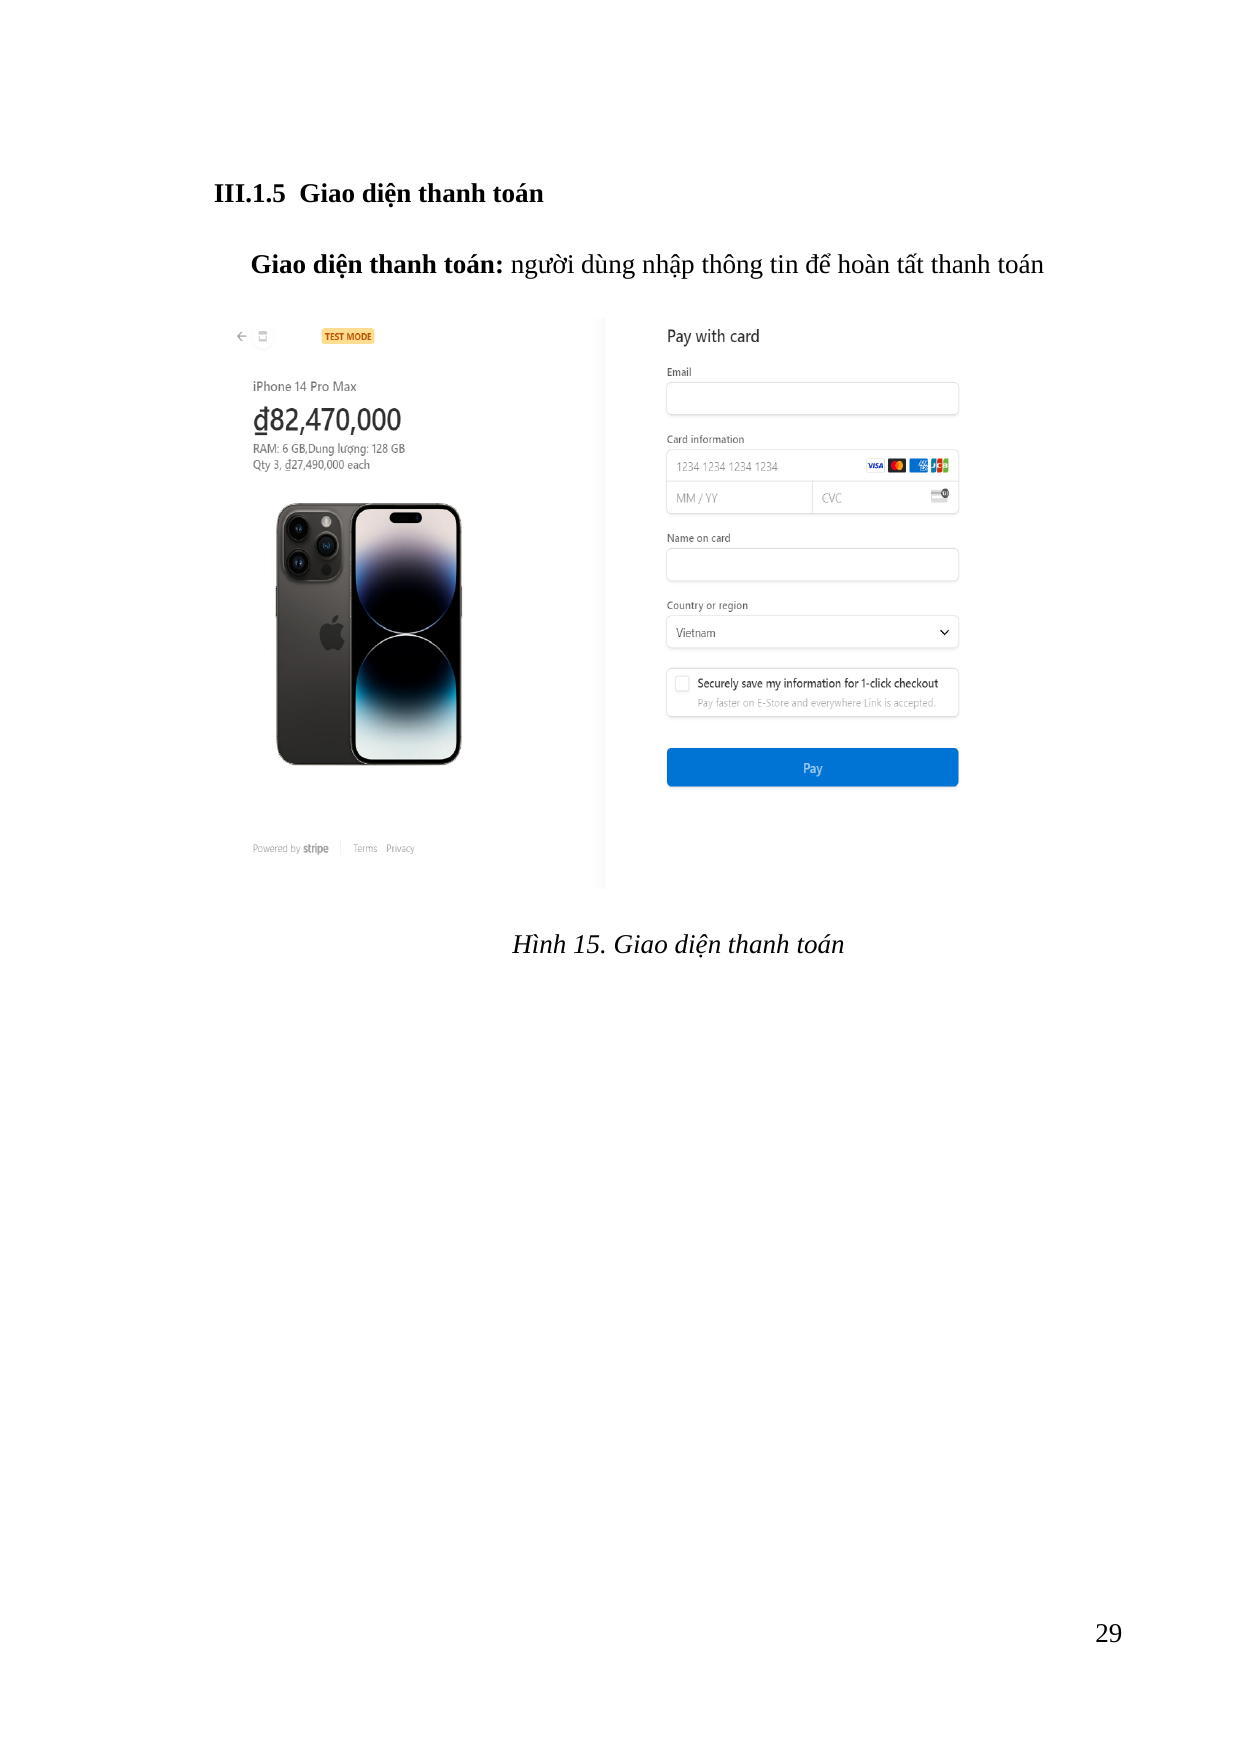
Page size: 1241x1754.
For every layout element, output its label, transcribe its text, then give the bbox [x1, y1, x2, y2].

picture [236, 318, 1006, 889]
text Giao diện thanh toán: người dùng nhập thông tin để hoàn tất thanh toán [207, 248, 1122, 279]
text Hình 15. Giao diện thanh toán [207, 928, 1122, 959]
subtitle III.1.5 Giao diện thanh toán [207, 177, 1122, 208]
